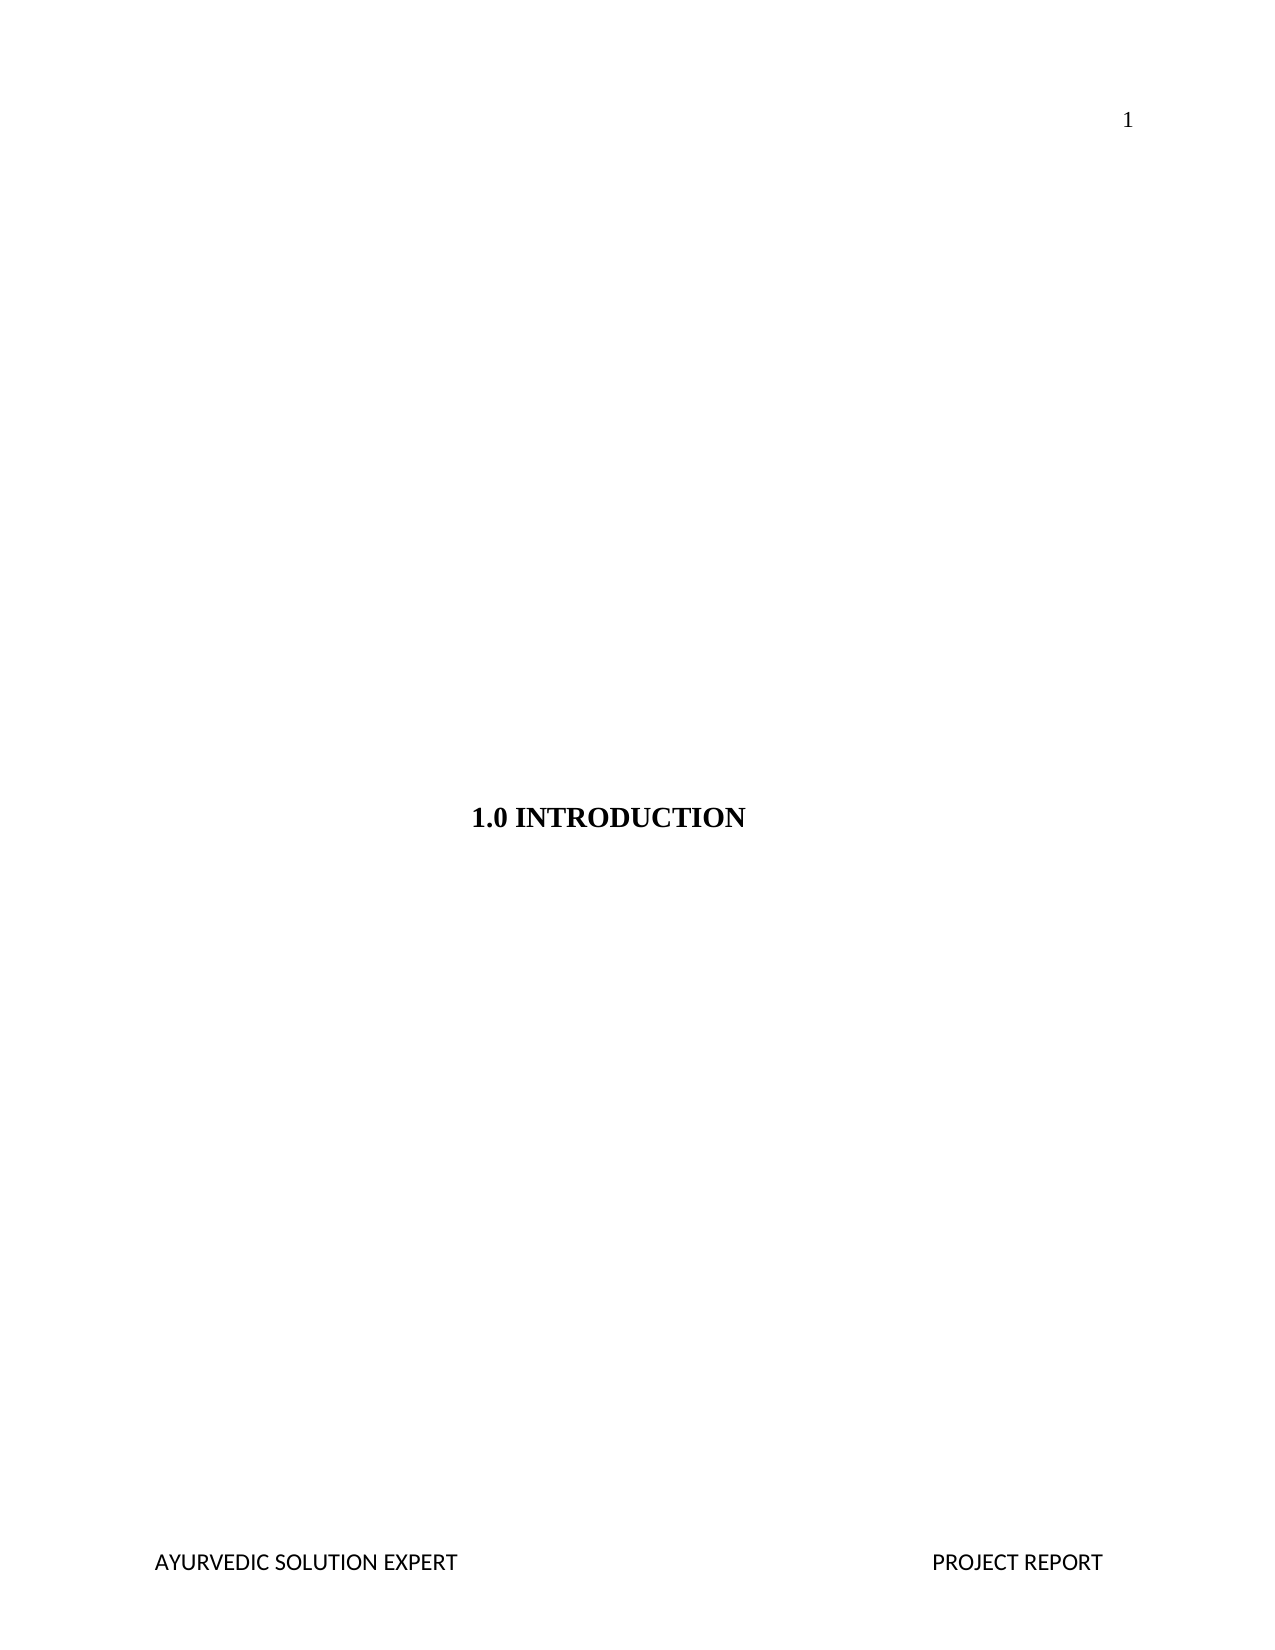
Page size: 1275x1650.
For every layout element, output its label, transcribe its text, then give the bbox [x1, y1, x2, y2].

subtitle 1.0 INTRODUCTION [347, 800, 917, 833]
